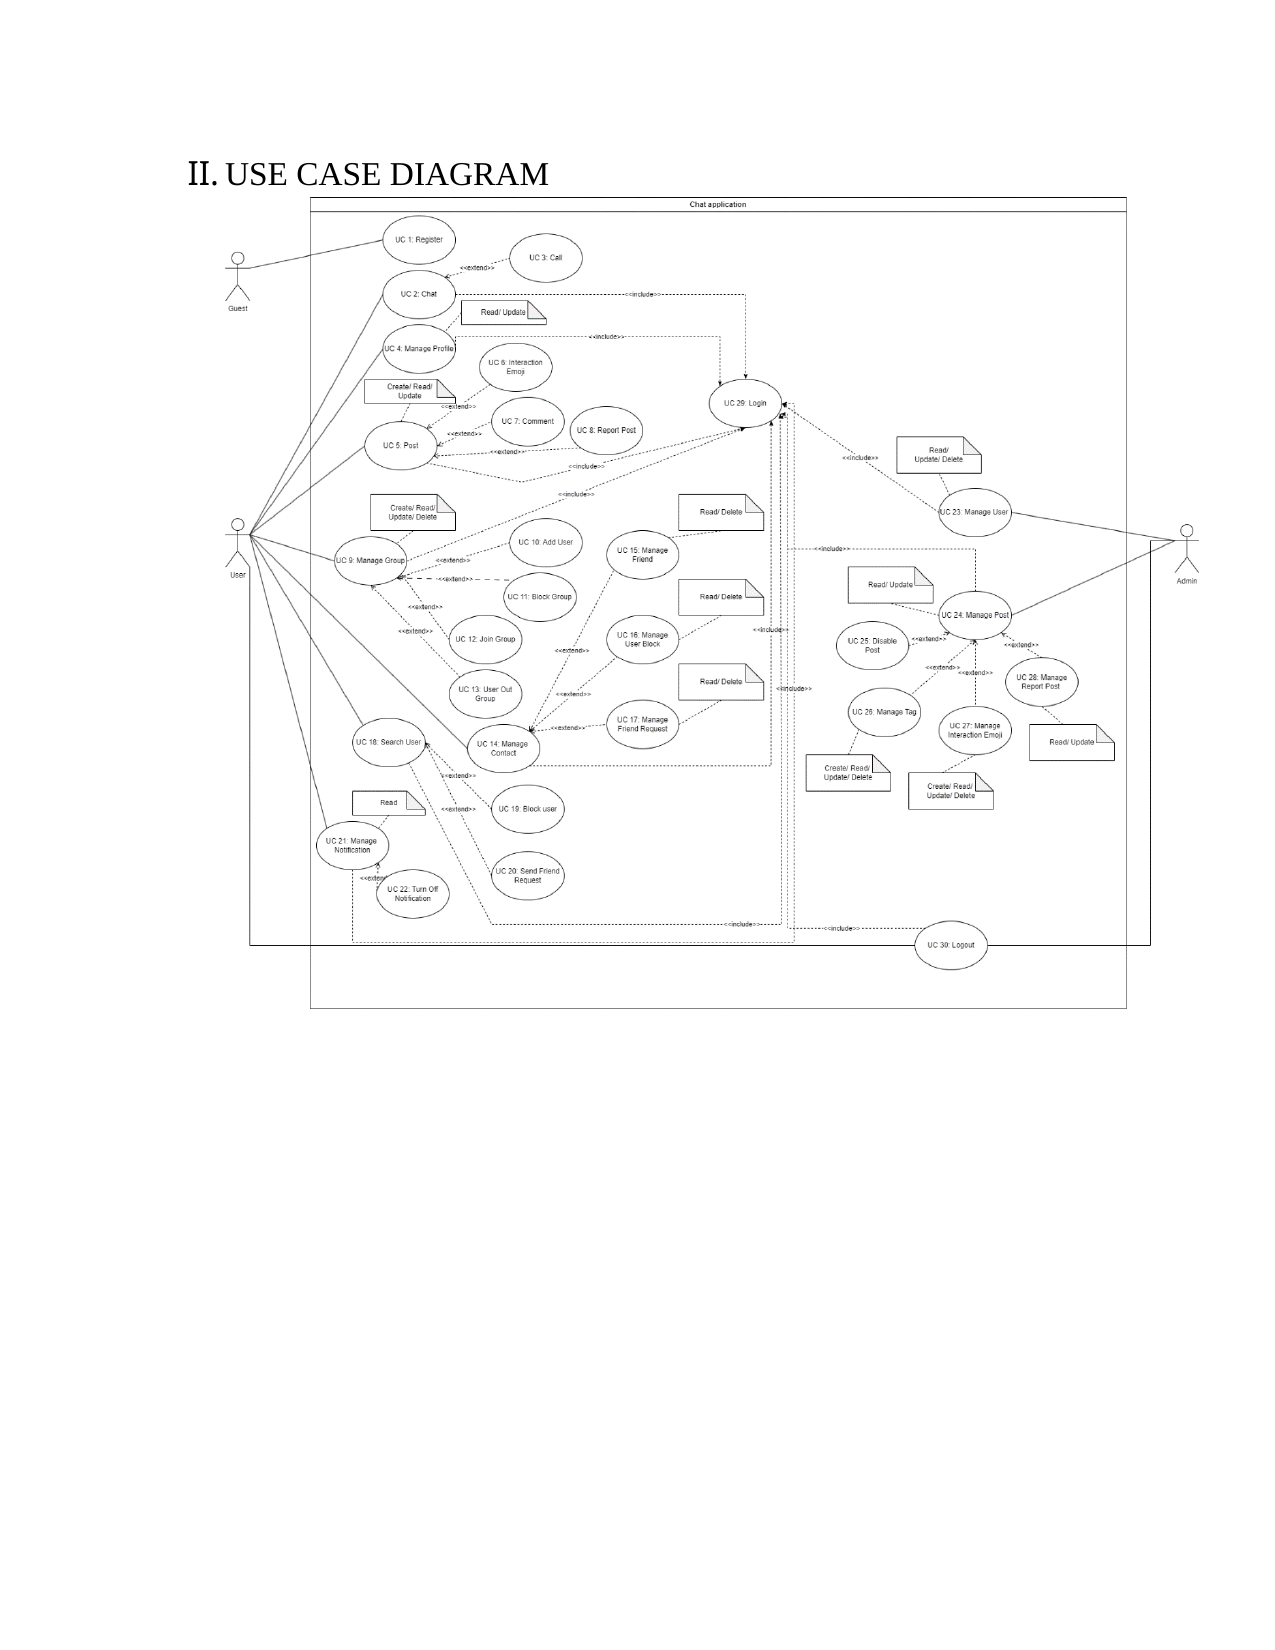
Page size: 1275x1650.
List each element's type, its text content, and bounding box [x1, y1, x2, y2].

picture [225, 197, 1199, 1009]
